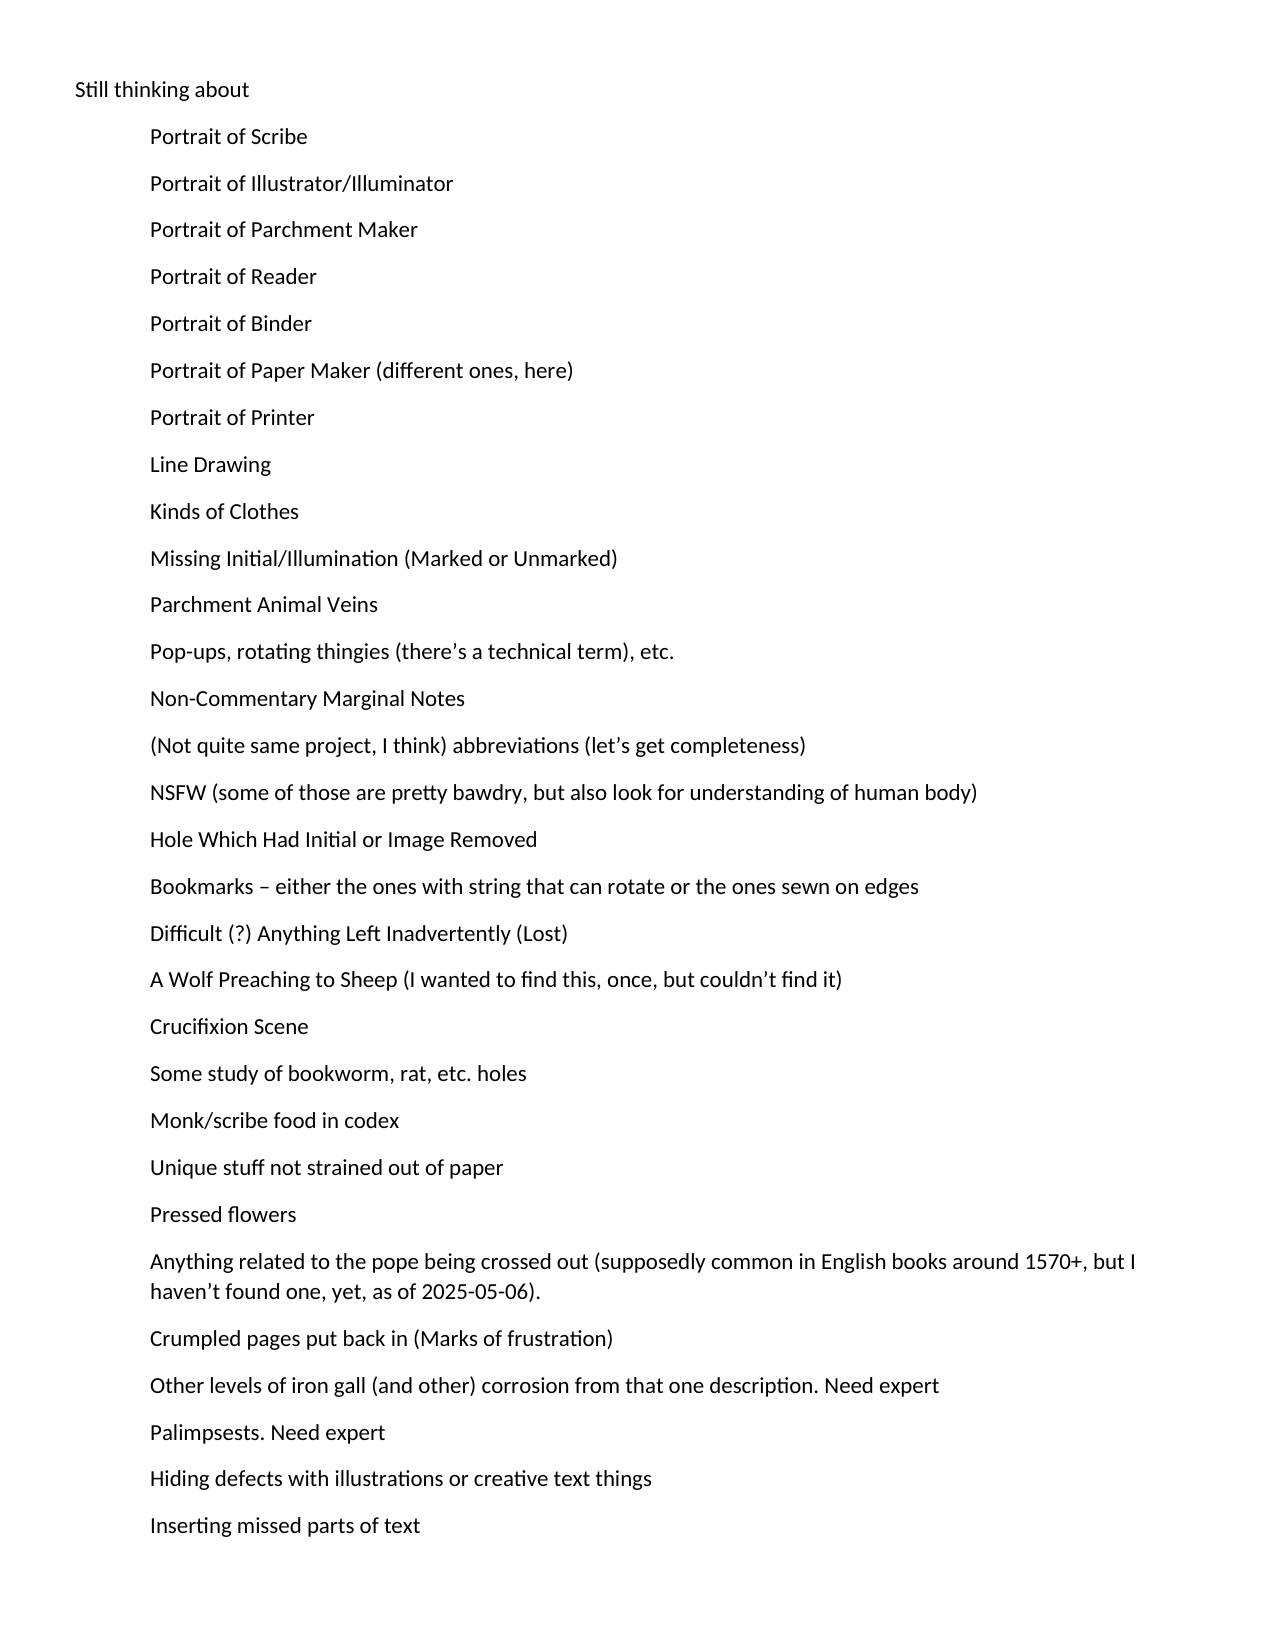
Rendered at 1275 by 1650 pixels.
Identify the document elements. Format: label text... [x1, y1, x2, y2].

text Inserting missed parts of text [75, 1511, 1200, 1539]
text Other levels of iron gall (and other) corrosion from that one description. Need expert [150, 1371, 1200, 1399]
text NSFW (some of those are pretty bawdry, but also look for understanding of human body) [75, 778, 1200, 806]
text Crumpled pages put back in (Marks of frustration) [150, 1324, 1200, 1352]
text Portrait of Illustrator/Illuminator [75, 169, 1200, 197]
text Palimpsests. Need expert [150, 1418, 1200, 1446]
text Parchment Animal Veins [75, 591, 1200, 619]
text Hole Which Had Initial or Image Removed [75, 825, 1200, 853]
text Bookmarks – either the ones with string that can rotate or the ones sewn on edges [75, 872, 1200, 900]
text Missing Initial/Illumination (Marked or Unmarked) [75, 544, 1200, 572]
text Some study of bookworm, rat, etc. holes [75, 1059, 1200, 1087]
text A Wolf Preaching to Sheep (I wanted to find this, once, but couldn’t find it) [75, 966, 1200, 994]
text Difficult (?) Anything Left Inadvertently (Lost) [75, 919, 1200, 947]
text (Not quite same project, I think) abbreviations (let’s get completeness) [75, 731, 1200, 759]
text Unique stuff not strained out of paper [75, 1153, 1200, 1181]
text Pop-ups, rotating thingies (there’s a technical term), etc. [75, 637, 1200, 666]
text Portrait of Parchment Maker [75, 216, 1200, 244]
text Portrait of Scribe [75, 122, 1200, 150]
text Monk/scribe food in codex [75, 1106, 1200, 1134]
text Portrait of Binder [75, 309, 1200, 337]
text Anything related to the pope being crossed out (supposedly common in English books around 1570+, but I haven’t found one, yet, as of 2025-05-06). [150, 1247, 1200, 1305]
text Hiding defects with illustrations or creative text things [75, 1464, 1200, 1493]
text Portrait of Reader [75, 262, 1200, 291]
text Non-Commentary Marginal Notes [75, 684, 1200, 712]
text Portrait of Paper Maker (different ones, here) [75, 356, 1200, 384]
text Pressed flowers [75, 1200, 1200, 1228]
text Portrait of Printer [75, 403, 1200, 431]
text Kinds of Clothes [75, 497, 1200, 525]
text Line Drawing [75, 450, 1200, 478]
text Still thinking about [75, 75, 1200, 103]
text Crucifixion Scene [75, 1012, 1200, 1041]
